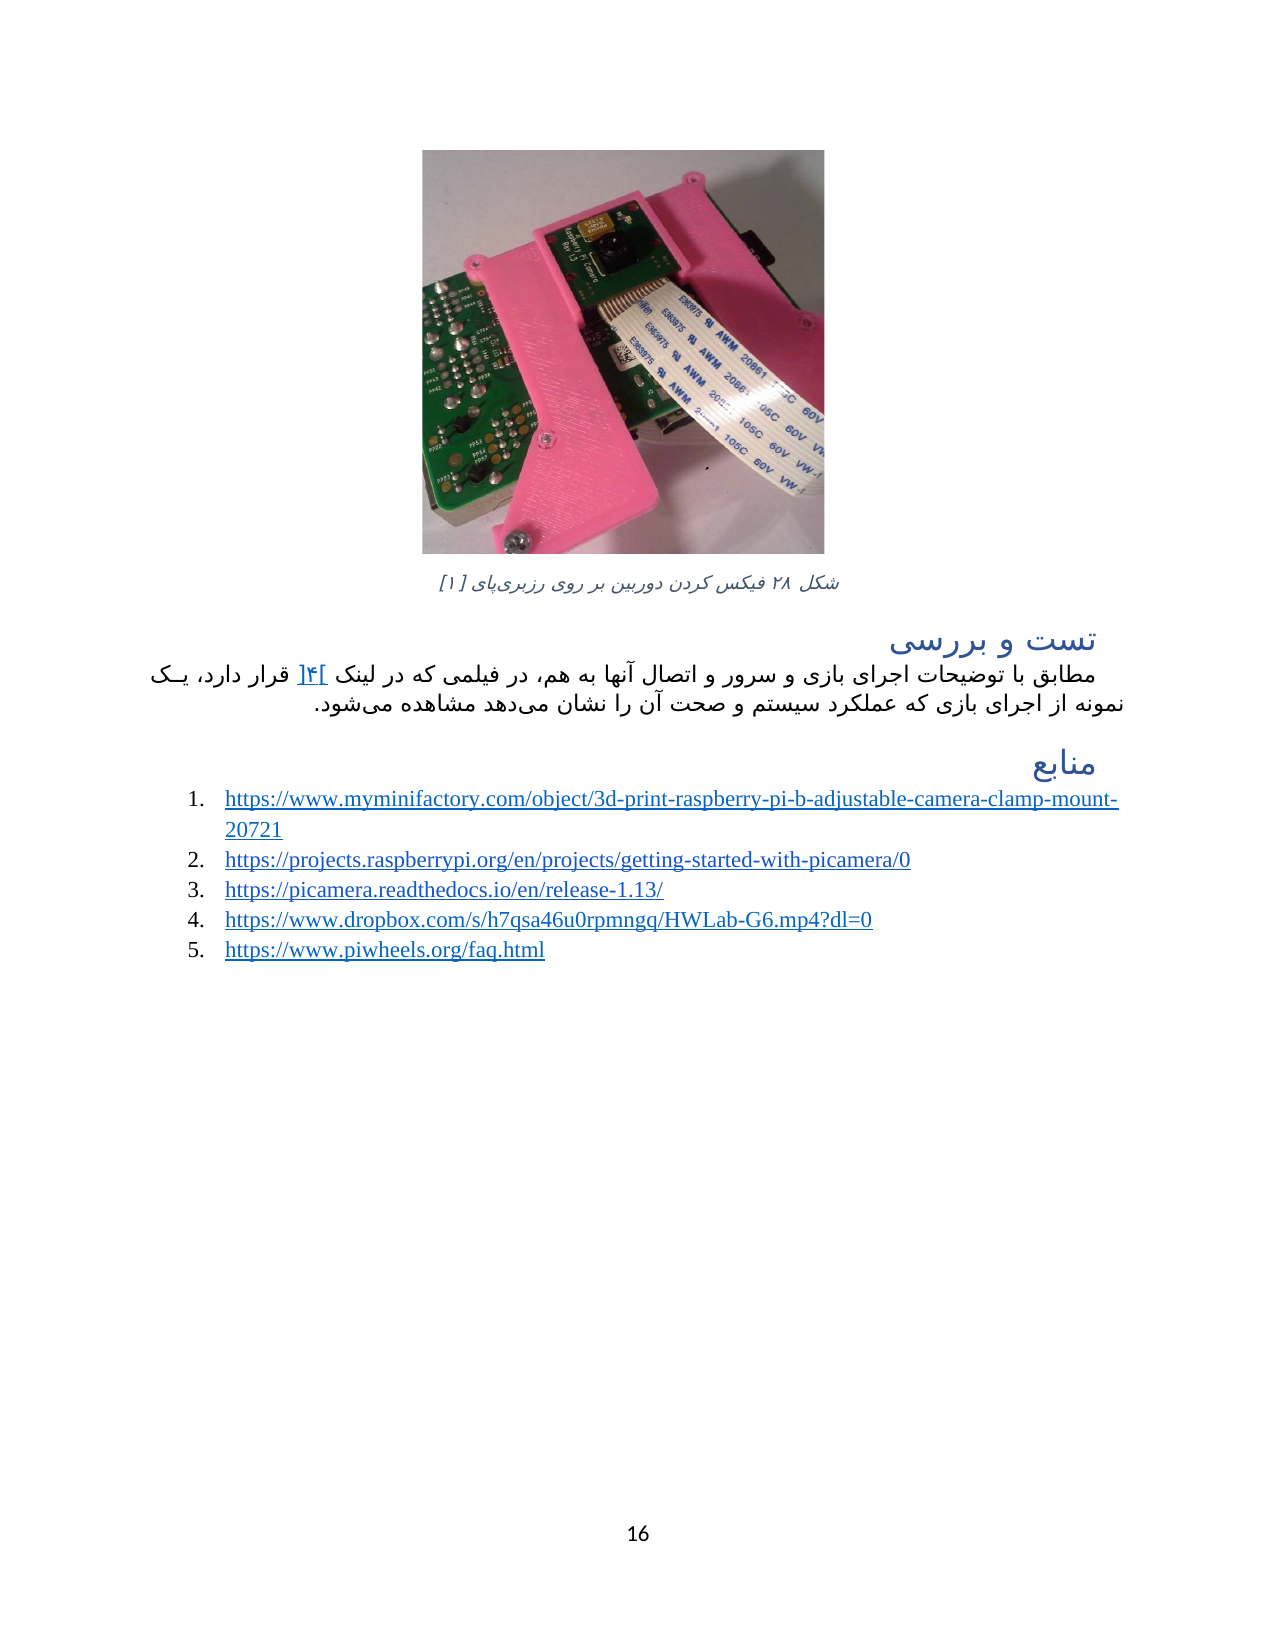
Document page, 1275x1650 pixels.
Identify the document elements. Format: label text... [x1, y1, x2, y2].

text شکل ۲۸ فیکس کردن دوربین بر روی رزبری‌پای [۱] [150, 572, 1125, 594]
subtitle تست و بررسی [150, 619, 1125, 658]
text مطابق با توضیحات اجرای بازی و سرور و اتصال آنها به هم، در فیلمی که در لینک ]۴[ قرار دارد، یک نمونه از اجرای بازی که عملکرد سیستم و صحت آن را نشان می‌دهد مشاهده می‌شود. [150, 661, 1125, 716]
list https://www.dropbox.com/s/h7qsa46u0rpmngq/HWLab-G6.mp4?dl=0 [187, 906, 1125, 933]
list https://www.myminifactory.com/object/3d-print-raspberry-pi-b-adjustable-camera-clamp-mount-20721 [187, 785, 1125, 842]
list https://picamera.readthedocs.io/en/release-1.13/ [187, 876, 1125, 902]
list https://projects.raspberrypi.org/en/projects/getting-started-with-picamera/0 [187, 846, 1125, 872]
list https://www.piwheels.org/faq.html [187, 936, 1125, 963]
subtitle منابع [150, 743, 1125, 782]
picture [422, 150, 825, 554]
